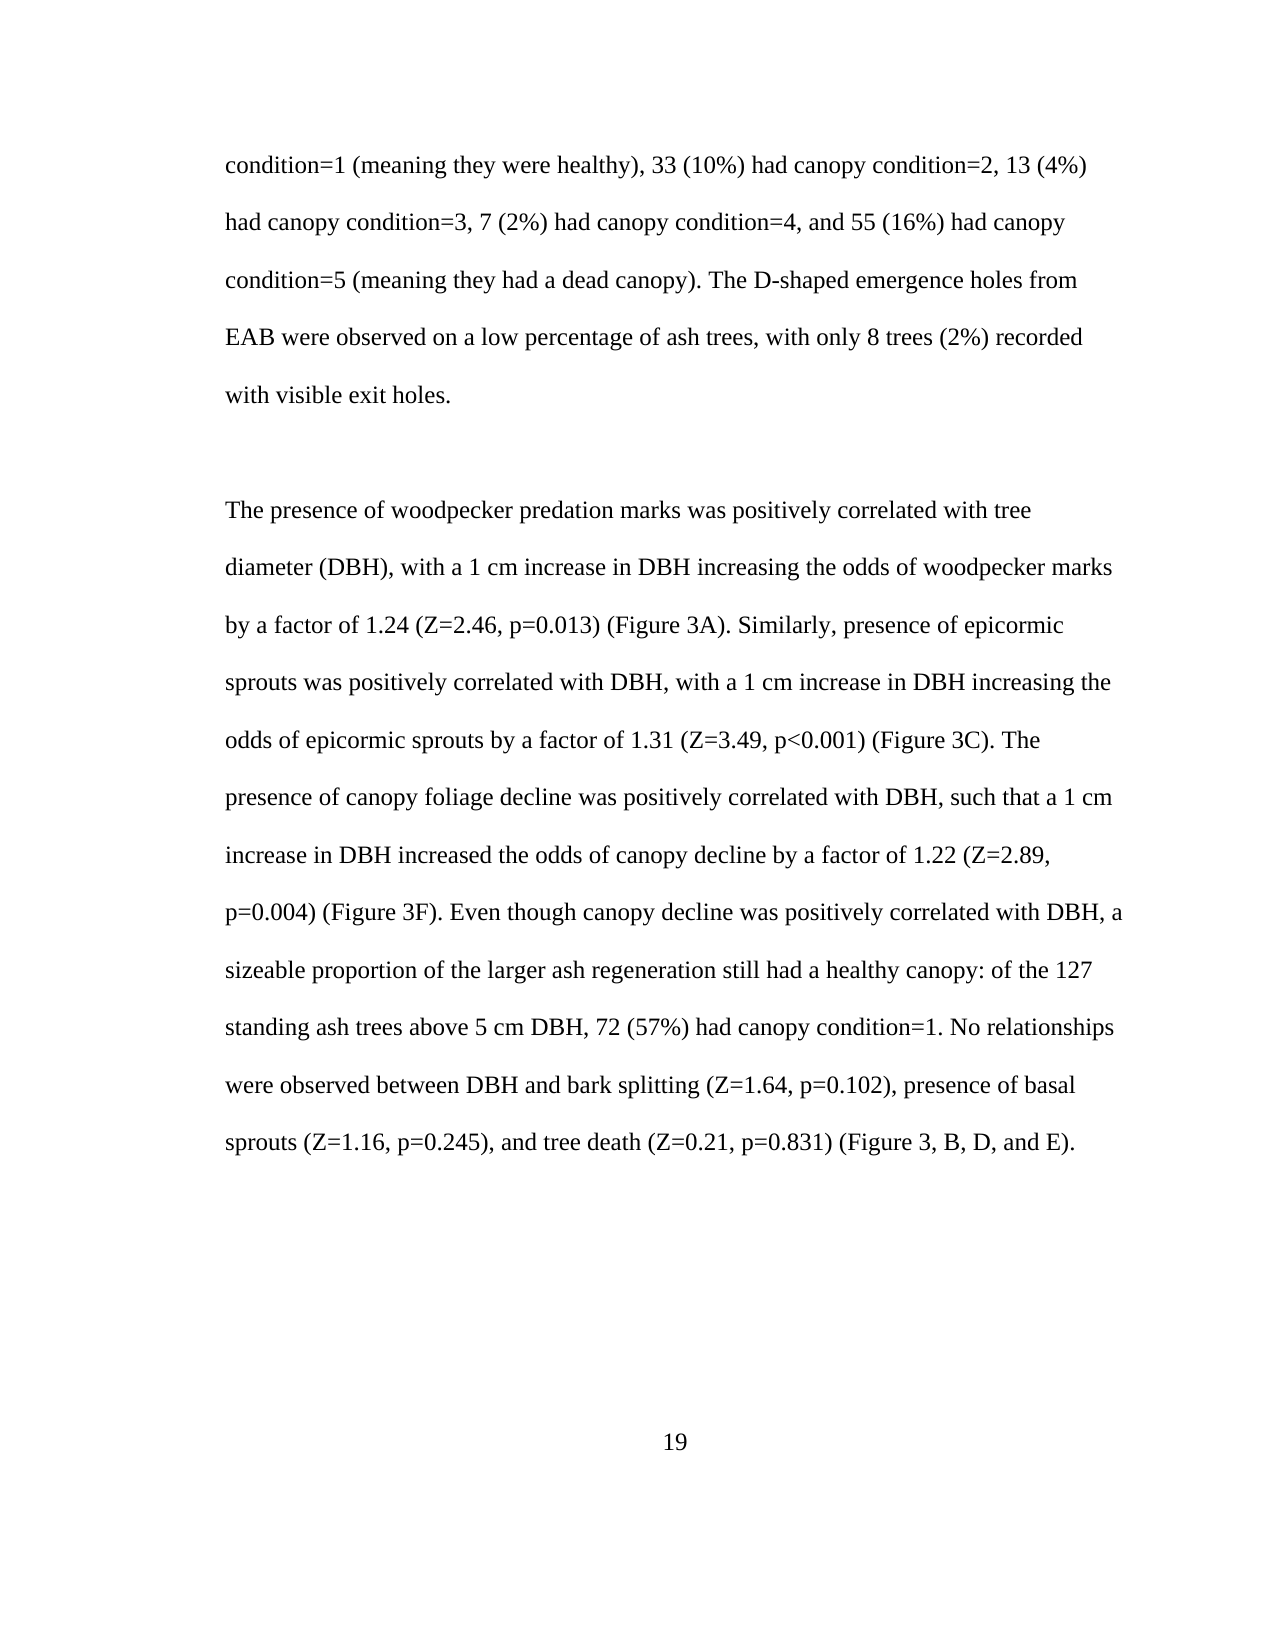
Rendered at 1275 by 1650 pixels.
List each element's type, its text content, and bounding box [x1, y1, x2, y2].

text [225, 150, 1125, 409]
text The presence of woodpecker predation marks was positively correlated with tree diameter (DBH), with a 1 cm increase in DBH increasing the odds of woodpecker marks by a factor of 1.24 (Z=2.46, p=0.013) (Figure 3A). Similarly, presence of epicormic sprouts was positively correlated with DBH, with a 1 cm increase in DBH increasing the odds of epicormic sprouts by a factor of 1.31 (Z=3.49, p<0.001) (Figure 3C). The presence of canopy foliage decline was positively correlated with DBH, such that a 1 cm increase in DBH increased the odds of canopy decline by a factor of 1.22 (Z=2.89, p=0.004) (Figure 3F). Even though canopy decline was positively correlated with DBH, a sizeable proportion of the larger ash regeneration still had a healthy canopy: of the 127 standing ash trees above 5 cm DBH, 72 (57%) had canopy condition=1. No relationships were observed between DBH and bark splitting (Z=1.64, p=0.102), presence of basal sprouts (Z=1.16, p=0.245), and tree death (Z=0.21, p=0.831) (Figure 3, B, D, and E). [225, 495, 1125, 1156]
